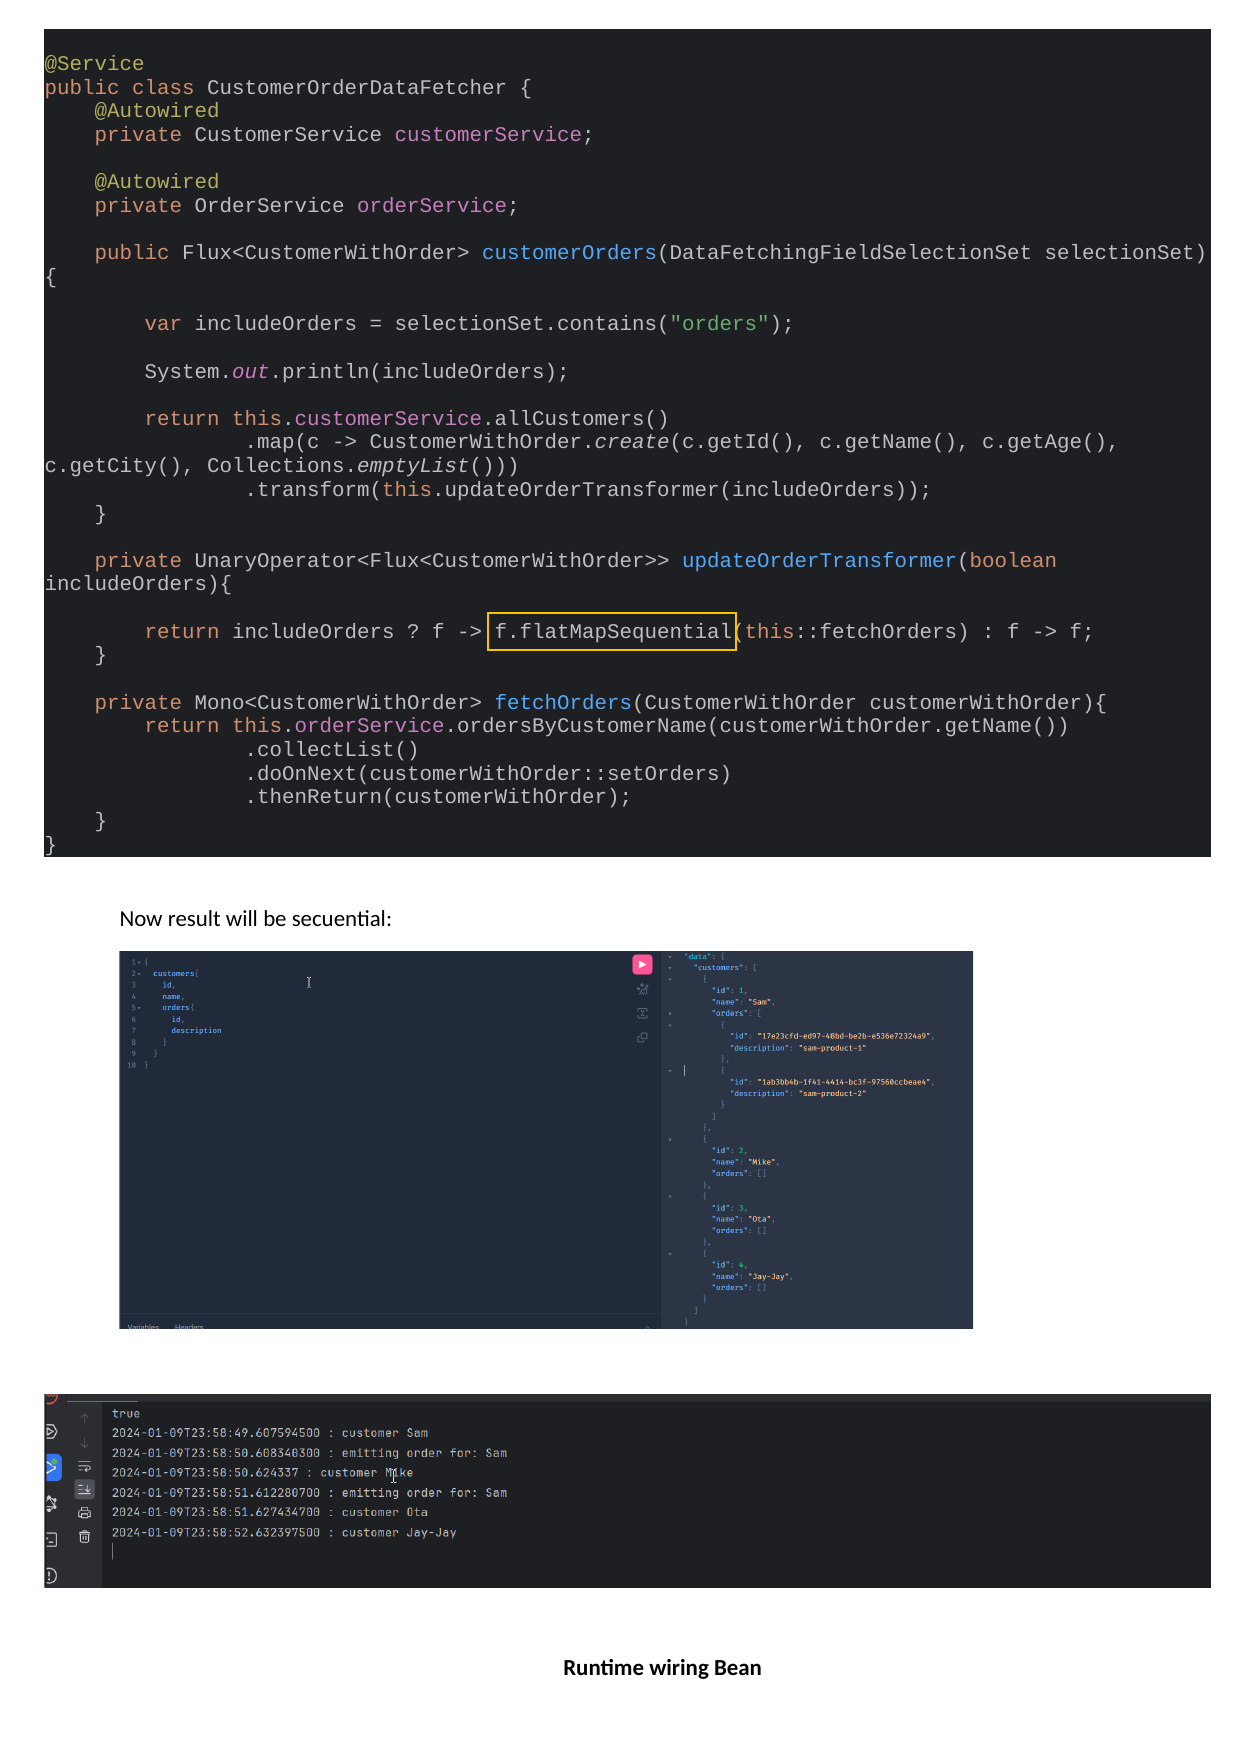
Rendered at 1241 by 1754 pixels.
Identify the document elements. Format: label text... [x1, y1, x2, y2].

text Runtime wiring Bean [44, 1653, 1211, 1681]
picture [119, 951, 974, 1329]
text Now result will be secuential: [44, 904, 1211, 932]
text return includeOrders ? f -> f.flatMapSequential(this::fetchOrders) : f -> f; } private Mono<CustomerWithOrder> fetchOrders(CustomerWithOrder customerWithOrder){ return this.orderService.ordersByCustomerName(customerWithOrder.getName()) .collectList() .doOnNext(customerWithOrder::setOrders) .thenReturn(customerWithOrder); } } [44, 597, 1211, 857]
text @Service public class CustomerOrderDataFetcher { @Autowired private CustomerService customerService; @Autowired private OrderService orderService; public Flux<CustomerWithOrder> customerOrders(DataFetchingFieldSelectionSet selectionSet) { var includeOrders = selectionSet.contains("orders"); System.out.println(includeOrders); return this.customerService.allCustomers() .map(c -> CustomerWithOrder.create(c.getId(), c.getName(), c.getAge(), c.getCity(), Collections.emptyList())) .transform(this.updateOrderTransformer(includeOrders)); } private UnaryOperator<Flux<CustomerWithOrder>> updateOrderTransformer(boolean includeOrders){ [44, 29, 1211, 597]
picture [44, 1394, 1211, 1588]
